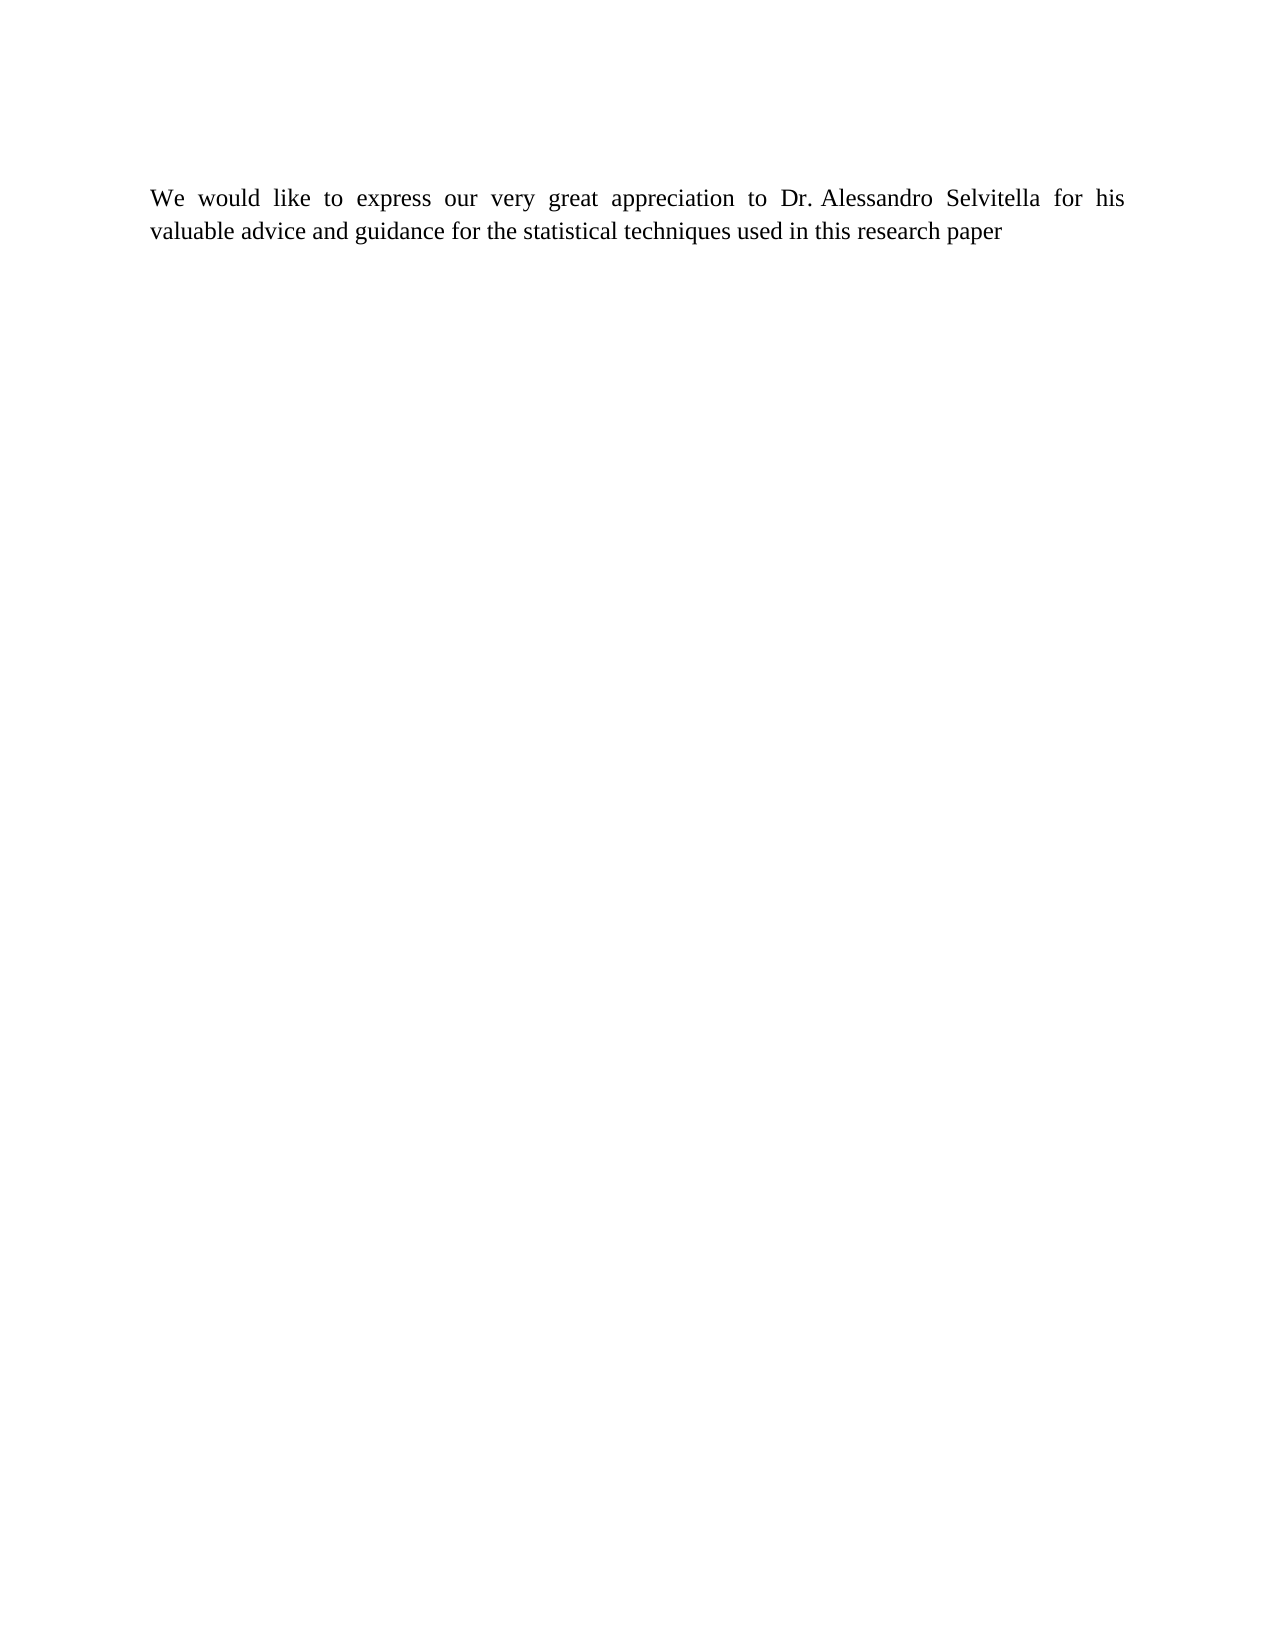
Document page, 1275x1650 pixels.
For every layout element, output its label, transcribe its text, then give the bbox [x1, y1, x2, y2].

text We would like to express our very great appreciation to Dr. Alessandro Selvitella for his valuable advice and guidance for the statistical techniques used in this research paper [150, 183, 1125, 245]
